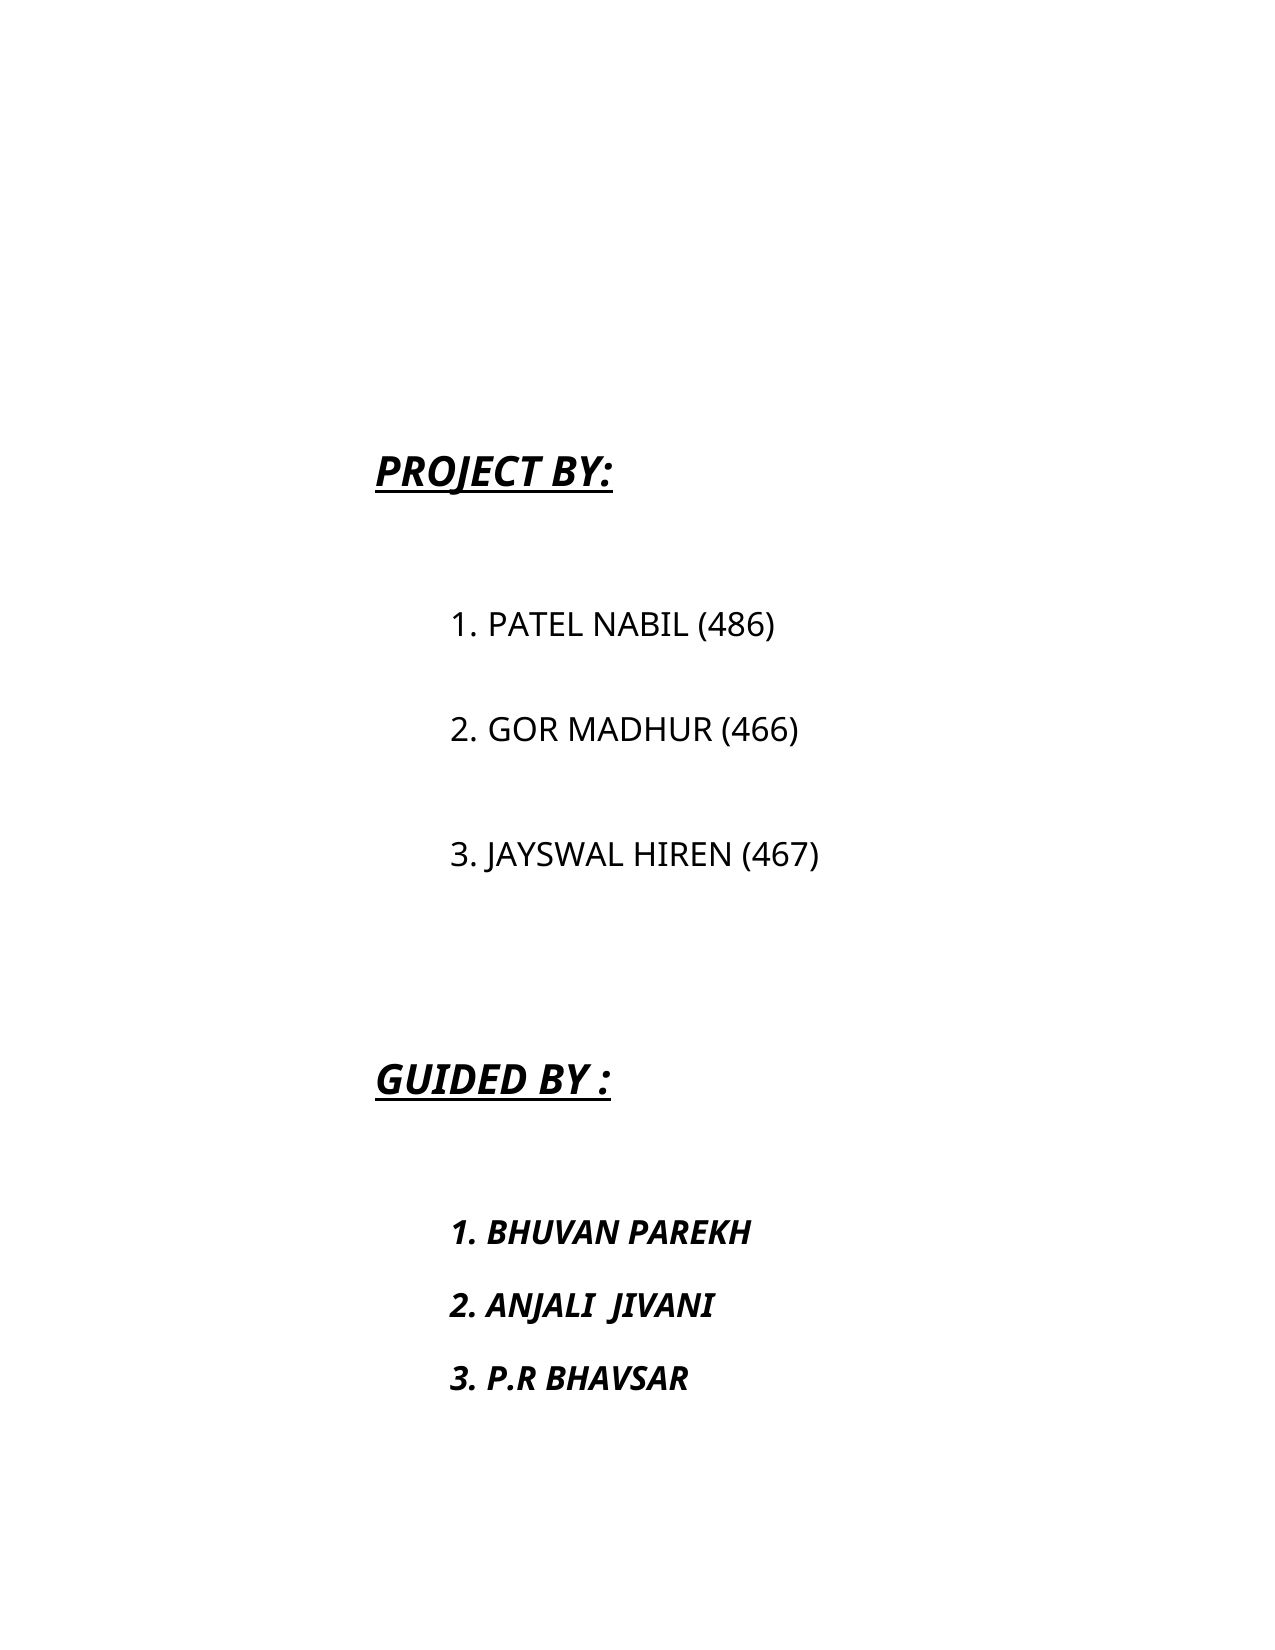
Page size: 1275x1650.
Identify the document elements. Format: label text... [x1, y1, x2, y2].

text GUIDED BY : [300, 1050, 1125, 1107]
text PROJECT BY: [300, 442, 1125, 499]
text 3. JAYSWAL HIREN (467) [375, 831, 1125, 876]
list GOR MADHUR (466) [450, 706, 1125, 751]
text 2. ANJALI JIVANI [375, 1282, 1125, 1327]
text 3. P.R BHAVSAR [375, 1355, 1125, 1400]
text 1. BHUVAN PAREKH [375, 1209, 1125, 1254]
list PATEL NABIL (486) [450, 601, 1125, 647]
